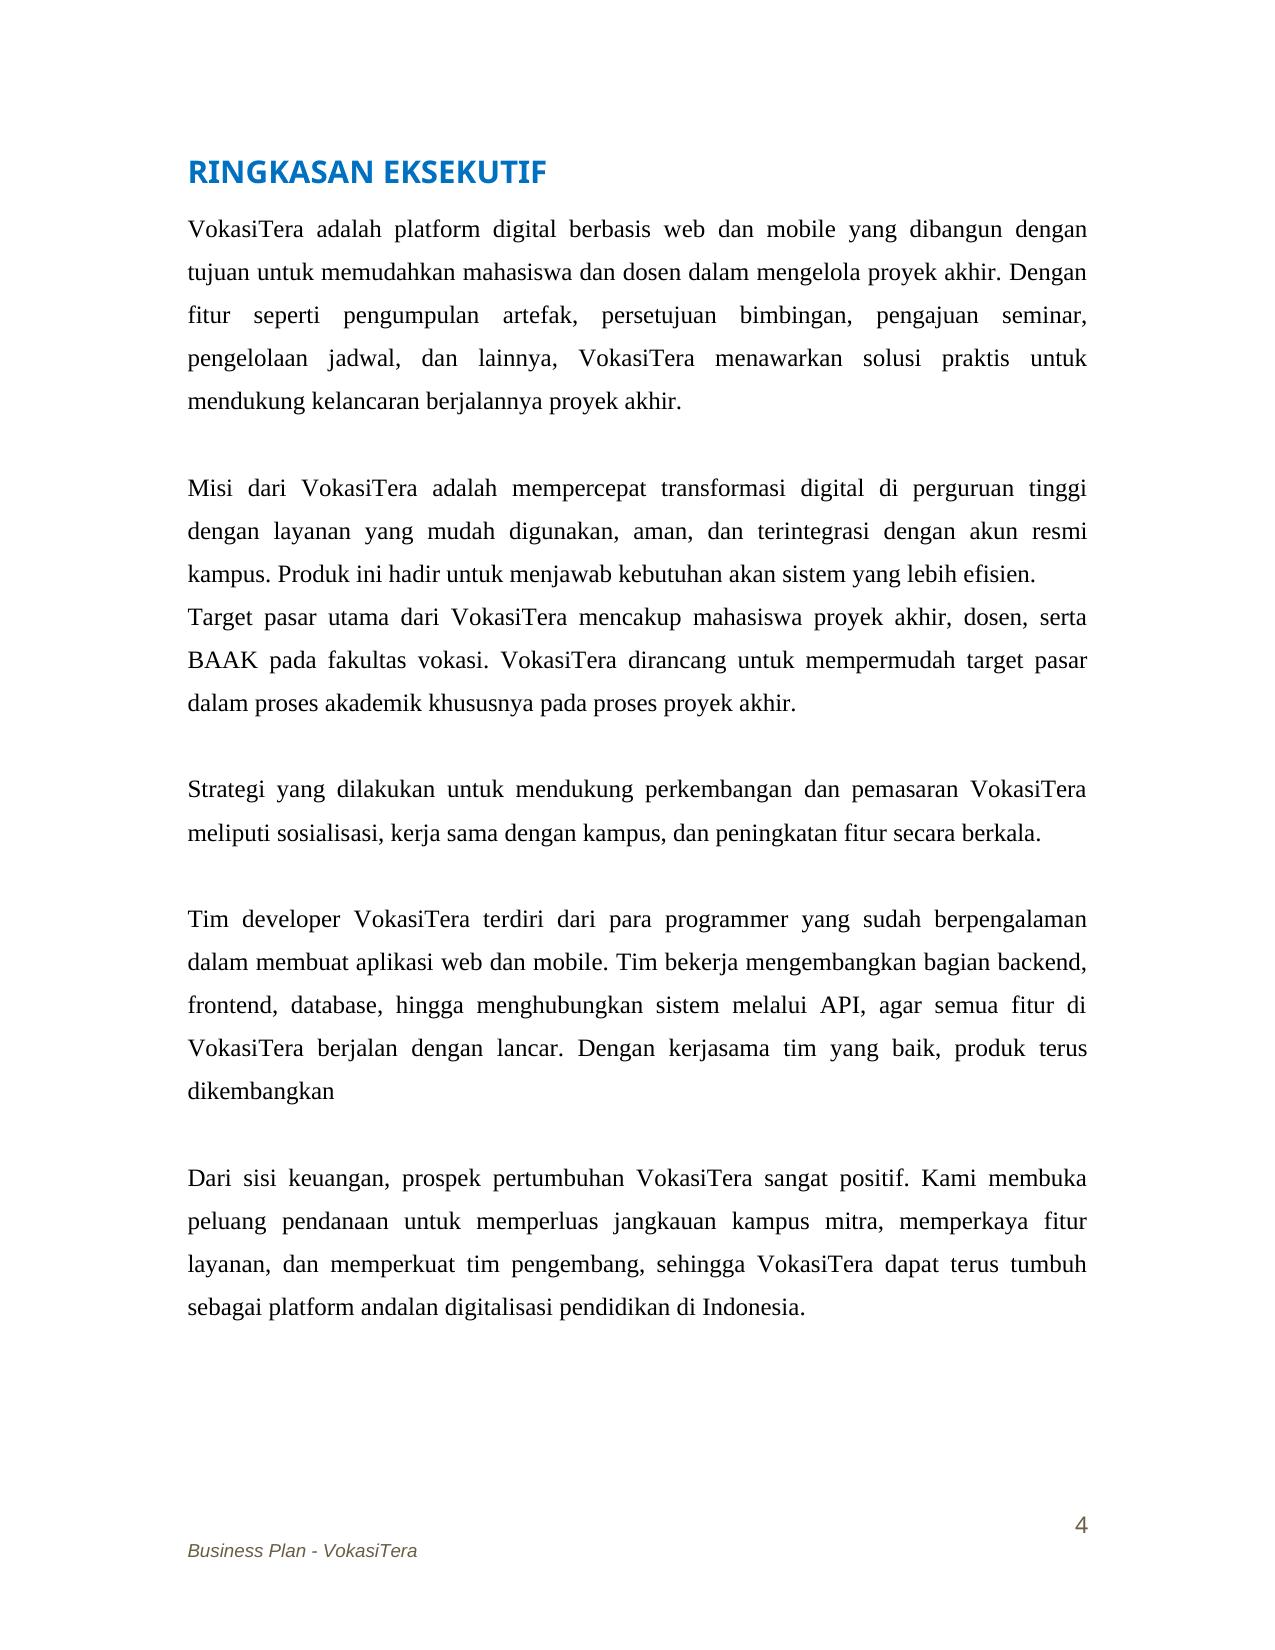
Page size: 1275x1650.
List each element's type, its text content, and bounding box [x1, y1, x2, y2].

text Target pasar utama dari VokasiTera mencakup mahasiswa proyek akhir, dosen, serta BAAK pada fakultas vokasi. VokasiTera dirancang untuk mempermudah target pasar dalam proses akademik khususnya pada proses proyek akhir. [187, 602, 1088, 717]
text Misi dari VokasiTera adalah mempercepat transformasi digital di perguruan tinggi dengan layanan yang mudah digunakan, aman, dan terintegrasi dengan akun resmi kampus. Produk ini hadir untuk menjawab kebutuhan akan sistem yang lebih efisien. [187, 473, 1088, 588]
text Dari sisi keuangan, prospek pertumbuhan VokasiTera sangat positif. Kami membuka peluang pendanaan untuk memperluas jangkauan kampus mitra, memperkaya fitur layanan, dan memperkuat tim pengembang, sehingga VokasiTera dapat terus tumbuh sebagai platform andalan digitalisasi pendidikan di Indonesia. [187, 1163, 1088, 1321]
text VokasiTera adalah platform digital berbasis web dan mobile yang dibangun dengan tujuan untuk memudahkan mahasiswa dan dosen dalam mengelola proyek akhir. Dengan fitur seperti pengumpulan artefak, persetujuan bimbingan, pengajuan seminar, pengelolaan jadwal, dan lainnya, VokasiTera menawarkan solusi praktis untuk mendukung kelancaran berjalannya proyek akhir. [187, 214, 1088, 415]
text Strategi yang dilakukan untuk mendukung perkembangan dan pemasaran VokasiTera meliputi sosialisasi, kerja sama dengan kampus, dan peningkatan fitur secara berkala. [187, 774, 1088, 846]
subtitle RINGKASAN EKSEKUTIF [187, 150, 1088, 193]
text Tim developer VokasiTera terdiri dari para programmer yang sudah berpengalaman dalam membuat aplikasi web dan mobile. Tim bekerja mengembangkan bagian backend, frontend, database, hingga menghubungkan sistem melalui API, agar semua fitur di VokasiTera berjalan dengan lancar. Dengan kerjasama tim yang baik, produk terus dikembangkan [187, 904, 1088, 1105]
